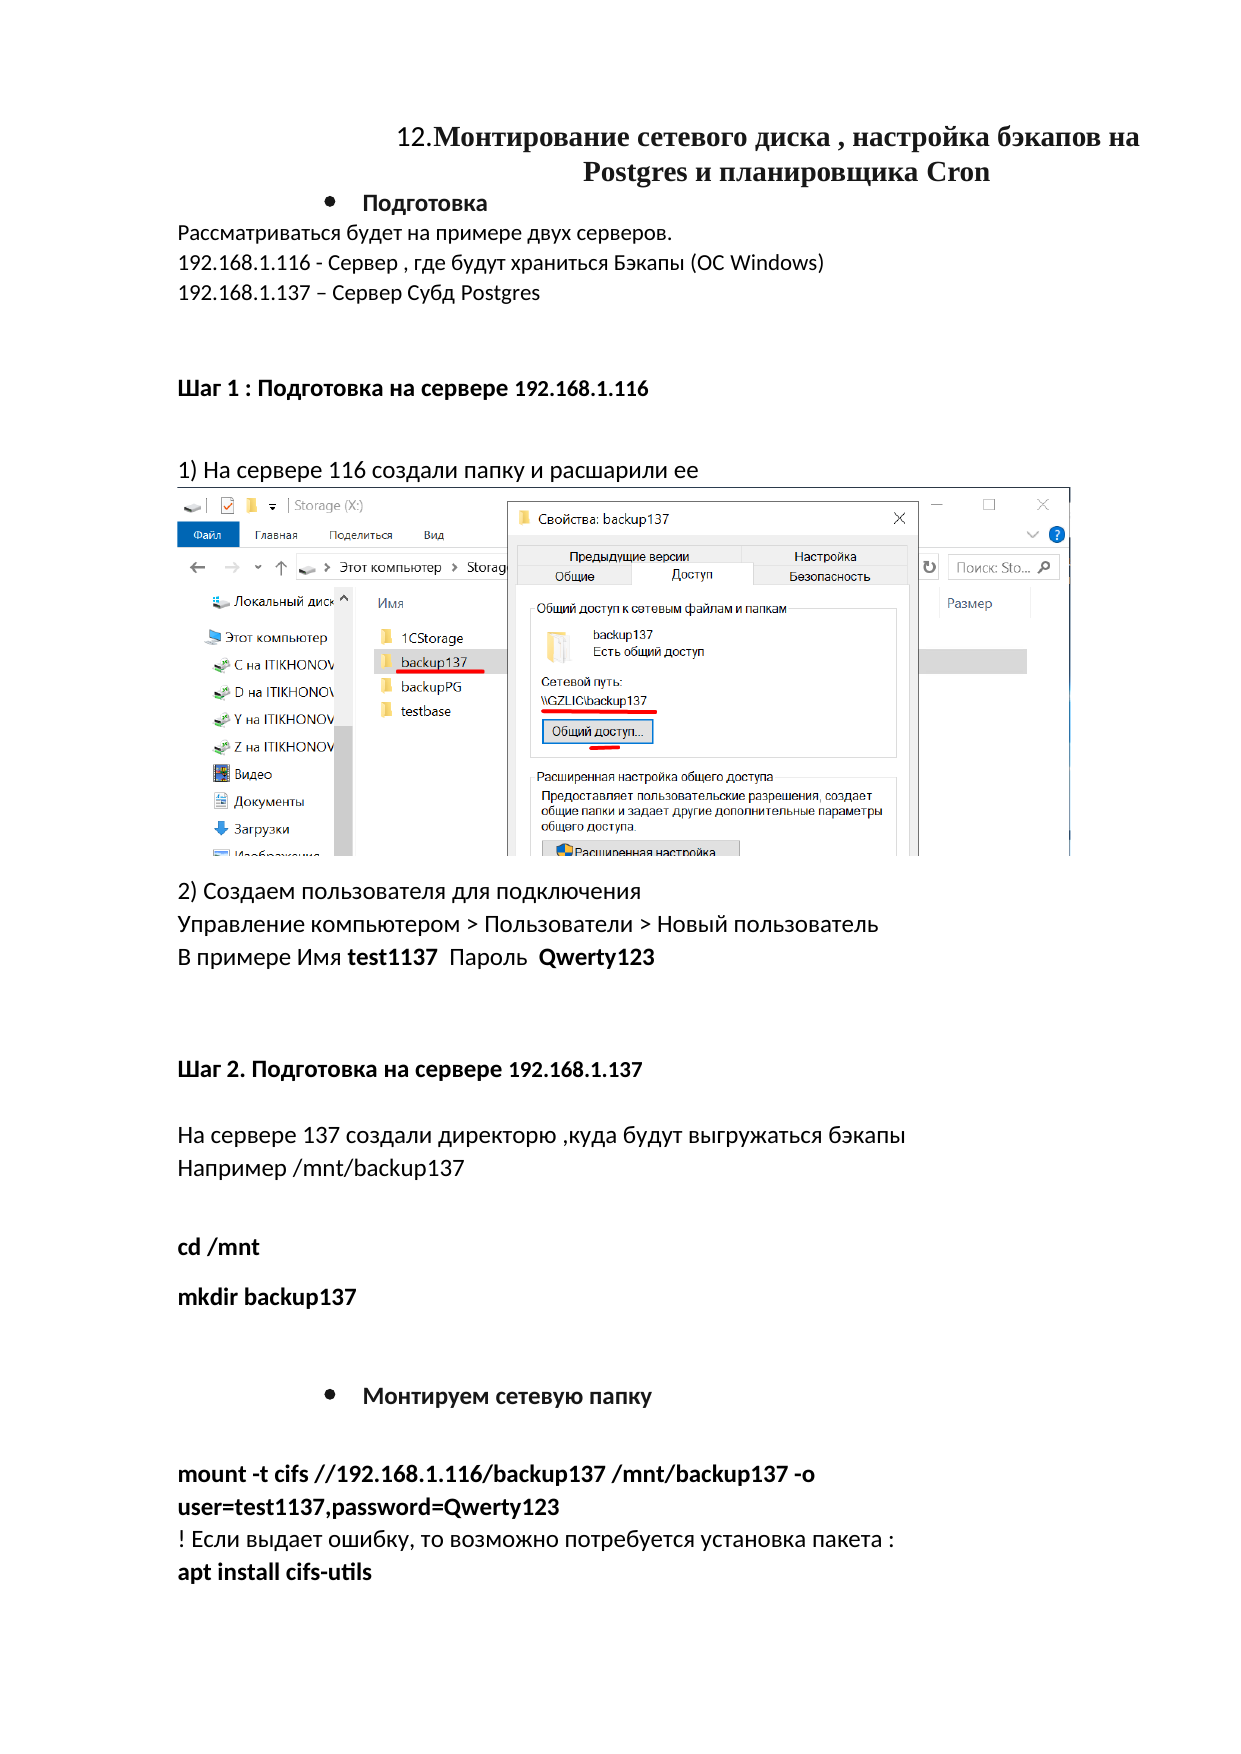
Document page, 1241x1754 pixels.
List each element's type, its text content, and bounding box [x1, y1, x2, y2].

text Шаг 1 : Подготовка на сервере 192.168.1.116 [177, 372, 1152, 403]
list Подготовка [325, 187, 1152, 218]
list Монтирование сетевого диска , настройка бэкапов на Postgres и планировщика Cron [384, 118, 1152, 187]
text mount -t cifs //192.168.1.116/backup137 /mnt/backup137 -o user=test1137,password=Qwerty123 ! Если выдает ошибку, то возможно потребуется установка пакета : apt install cifs-utils [177, 1458, 1152, 1587]
text Шаг 2. Подготовка на сервере 192.168.1.137 На сервере 137 создали директорю ,куда будут выгружаться бэкапы Например /mnt/backup137 [177, 1020, 1152, 1213]
text Рассматриваться будет на примере двух серверов. 192.168.1.116 - Сервер , где будут храниться Бэкапы (ОС Windows) 192.168.1.137 – Сервер Субд Postgres [177, 218, 1152, 306]
list Монтируем сетевую папку [325, 1380, 1152, 1411]
text mkdir backup137 [177, 1281, 1152, 1312]
picture [177, 487, 1071, 856]
text cd /mnt [177, 1231, 1152, 1262]
text 2) Создаем пользователя для подключения Управление компьютером > Пользователи > Новый пользователь В примере Имя test1137 Пароль Qwerty123 [177, 875, 1152, 1001]
